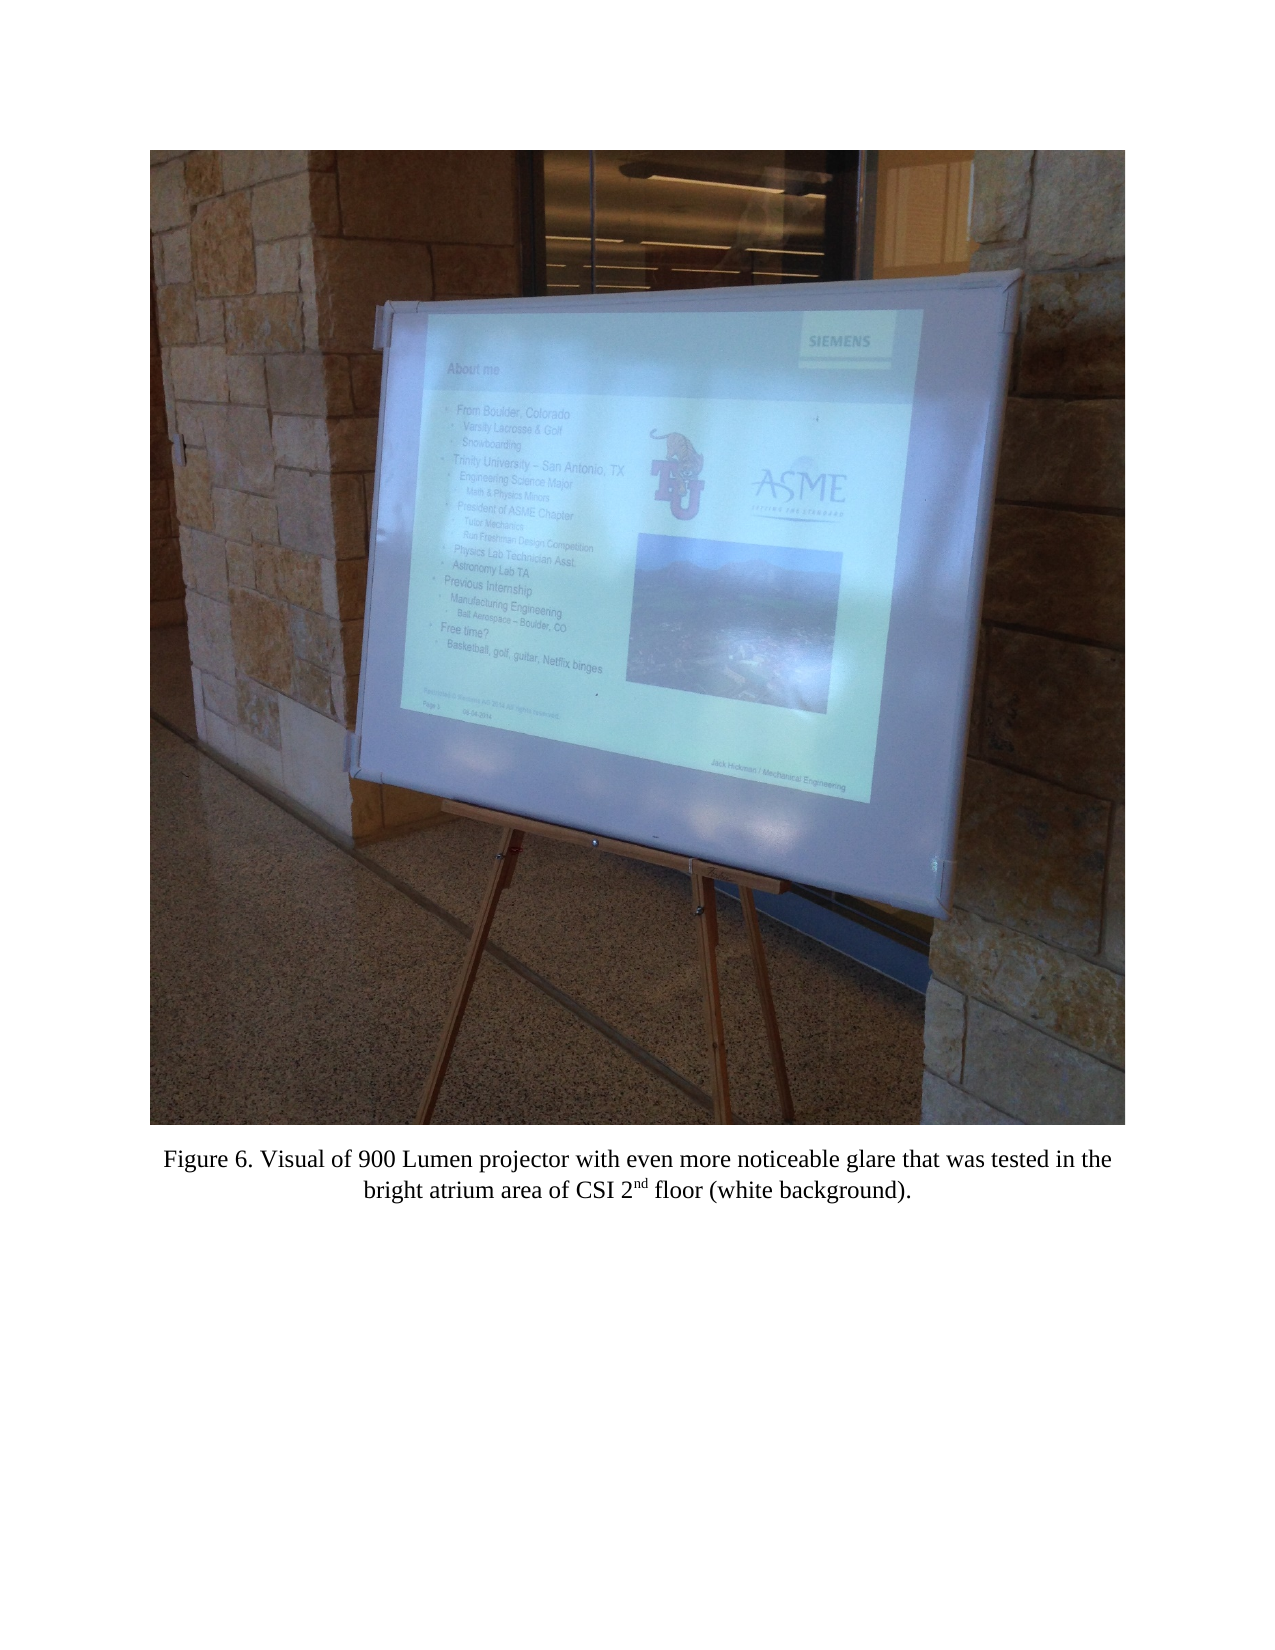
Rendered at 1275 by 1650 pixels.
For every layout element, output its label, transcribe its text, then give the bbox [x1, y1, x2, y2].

text Figure 6. Visual of 900 Lumen projector with even more noticeable glare that was tested in the bright atrium area of CSI 2nd floor (white background). [150, 1144, 1125, 1204]
picture [150, 150, 1125, 1125]
